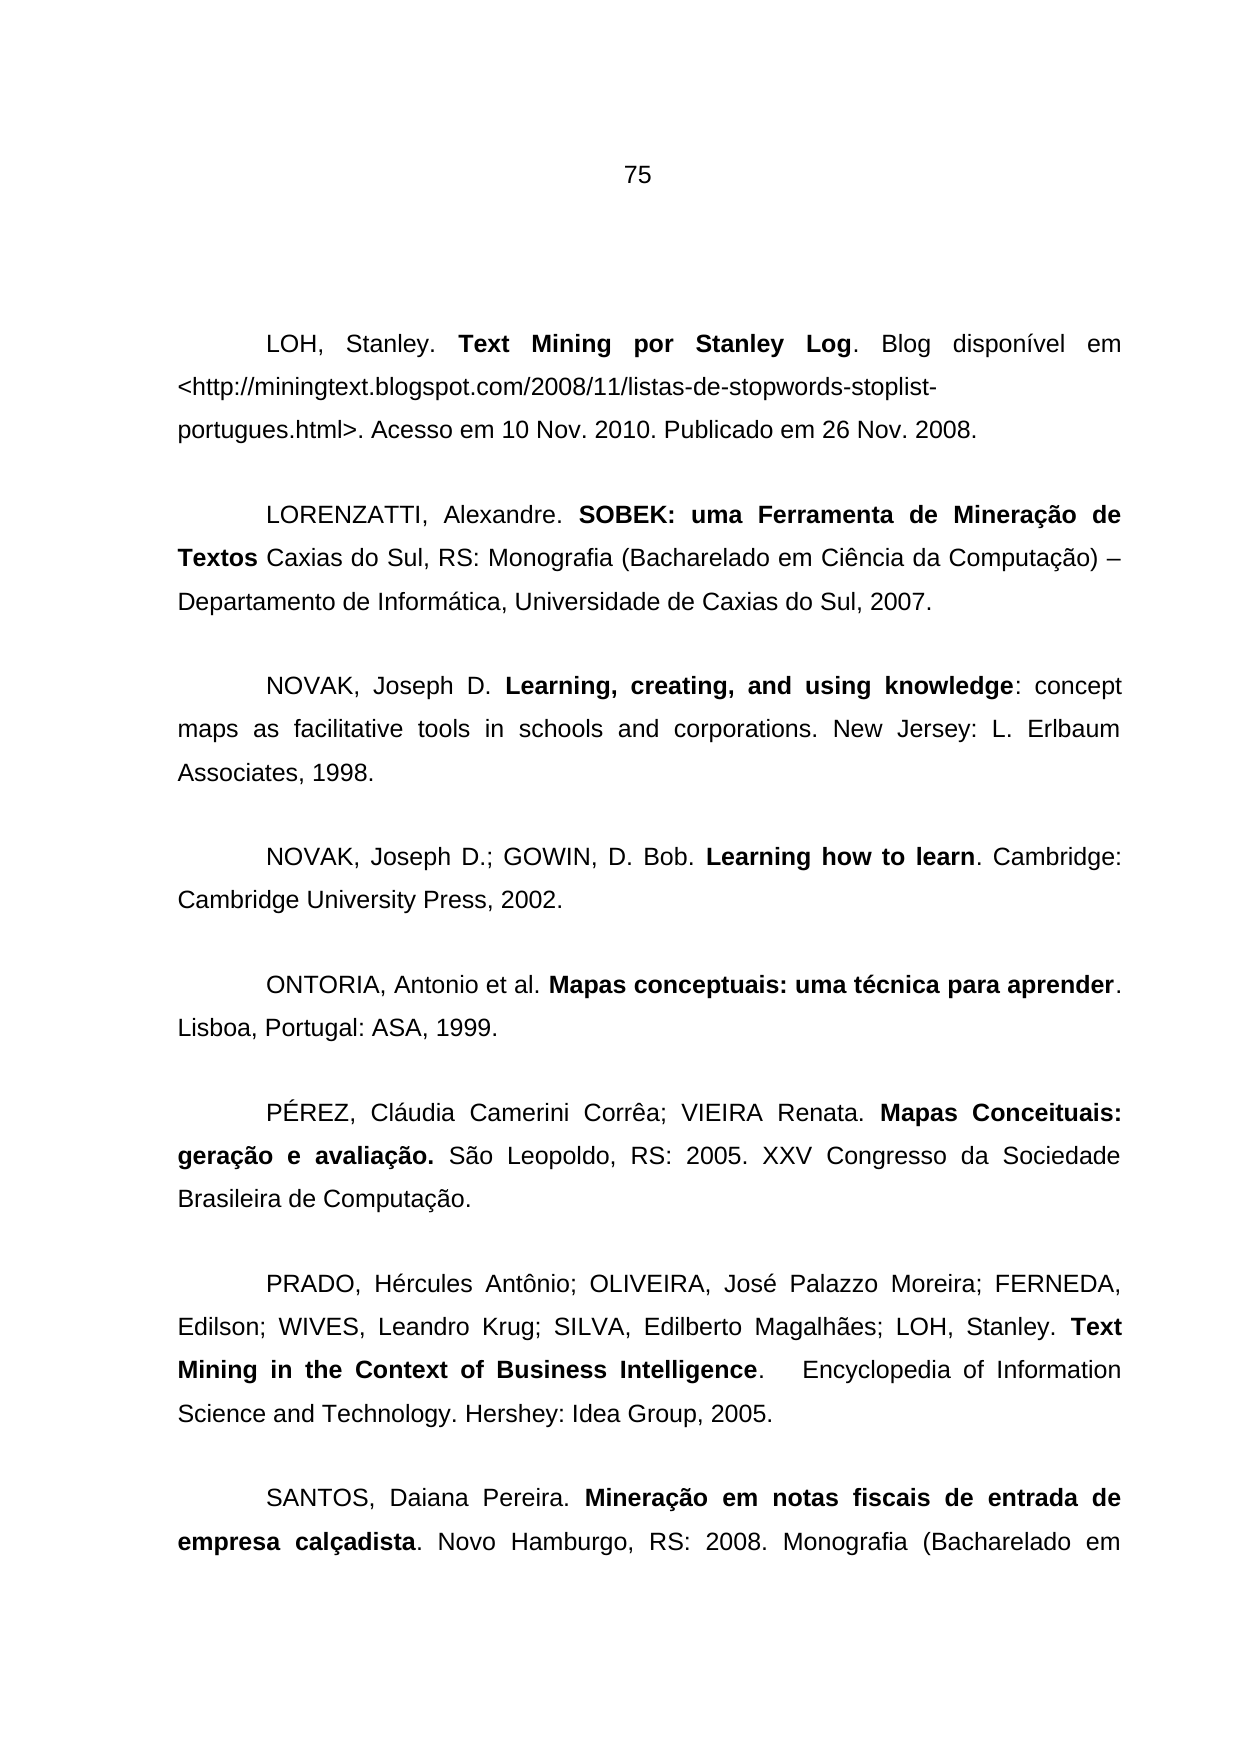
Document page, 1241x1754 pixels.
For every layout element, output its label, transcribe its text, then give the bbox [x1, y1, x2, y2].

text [177, 1483, 1122, 1555]
text NOVAK, Joseph D.; GOWIN, D. Bob. Learning how to learn. Cambridge: Cambridge University Press, 2002. [177, 842, 1122, 914]
text LOH, Stanley. Text Mining por Stanley Log. Blog disponível em <http://miningtext.blogspot.com/2008/11/listas-de-stopwords-stoplist-portugues.html>. Acesso em 10 Nov. 2010. Publicado em 26 Nov. 2008. [177, 329, 1122, 444]
text LORENZATTI, Alexandre. SOBEK: uma Ferramenta de Mineração de Textos Caxias do Sul, RS: Monografia (Bacharelado em Ciência da Computação) – Departamento de Informática, Universidade de Caxias do Sul, 2007. [177, 500, 1122, 615]
text PÉREZ, Cláudia Camerini Corrêa; VIEIRA Renata. Mapas Conceituais: geração e avaliação. São Leopoldo, RS: 2005. XXV Congresso da Sociedade Brasileira de Computação. [177, 1098, 1122, 1213]
text PRADO, Hércules Antônio; OLIVEIRA, José Palazzo Moreira; FERNEDA, Edilson; WIVES, Leandro Krug; SILVA, Edilberto Magalhães; LOH, Stanley. Text Mining in the Context of Business Intelligence. Encyclopedia of Information Science and Technology. Hershey: Idea Group, 2005. [177, 1269, 1122, 1427]
text ONTORIA, Antonio et al. Mapas conceptuais: uma técnica para aprender. Lisboa, Portugal: ASA, 1999. [177, 970, 1122, 1042]
text NOVAK, Joseph D. Learning, creating, and using knowledge: concept maps as facilitative tools in schools and corporations. New Jersey: L. Erlbaum Associates, 1998. [177, 671, 1122, 786]
